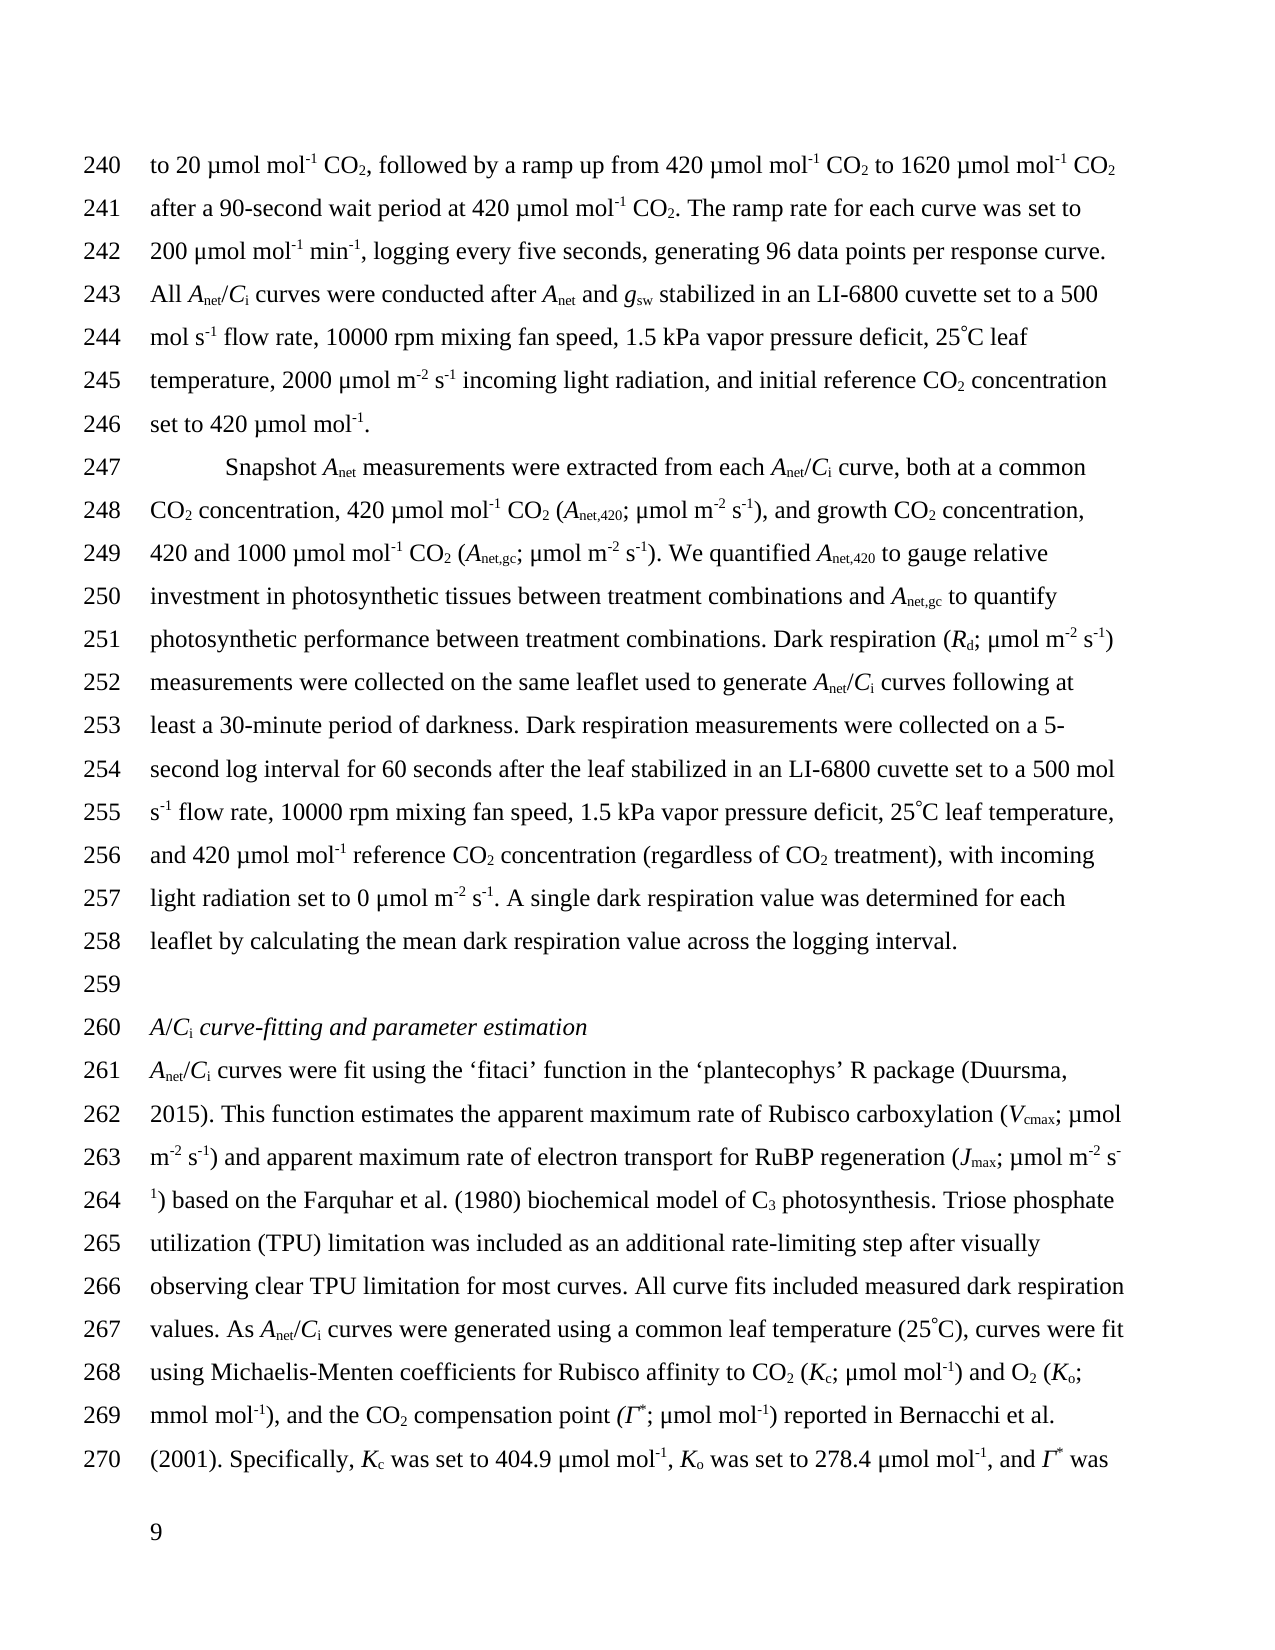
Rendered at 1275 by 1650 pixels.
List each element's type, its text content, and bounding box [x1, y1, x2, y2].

text A/Ci curve-fitting and parameter estimation [150, 1012, 1125, 1041]
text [150, 1056, 1125, 1472]
text Snapshot Anet measurements were extracted from each Anet/Ci curve, both at a common CO2 concentration, 420 µmol mol-1 CO2 (Anet,420; μmol m-2 s-1), and growth CO2 concentration, 420 and 1000 µmol mol-1 CO2 (Anet,gc; μmol m-2 s-1). We quantified Anet,420 to gauge relative investment in photosynthetic tissues between treatment combinations and Anet,gc to quantify photosynthetic performance between treatment combinations. Dark respiration (Rd; μmol m-2 s-1) measurements were collected on the same leaflet used to generate Anet/Ci curves following at least a 30-minute period of darkness. Dark respiration measurements were collected on a 5-second log interval for 60 seconds after the leaf stabilized in an LI-6800 cuvette set to a 500 mol s-1 flow rate, 10000 rpm mixing fan speed, 1.5 kPa vapor pressure deficit, 25C leaf temperature, and 420 µmol mol-1 reference CO2 concentration (regardless of CO2 treatment), with incoming light radiation set to 0 μmol m-2 s-1. A single dark respiration value was determined for each leaflet by calculating the mean dark respiration value across the logging interval. [150, 452, 1125, 955]
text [150, 150, 1125, 437]
